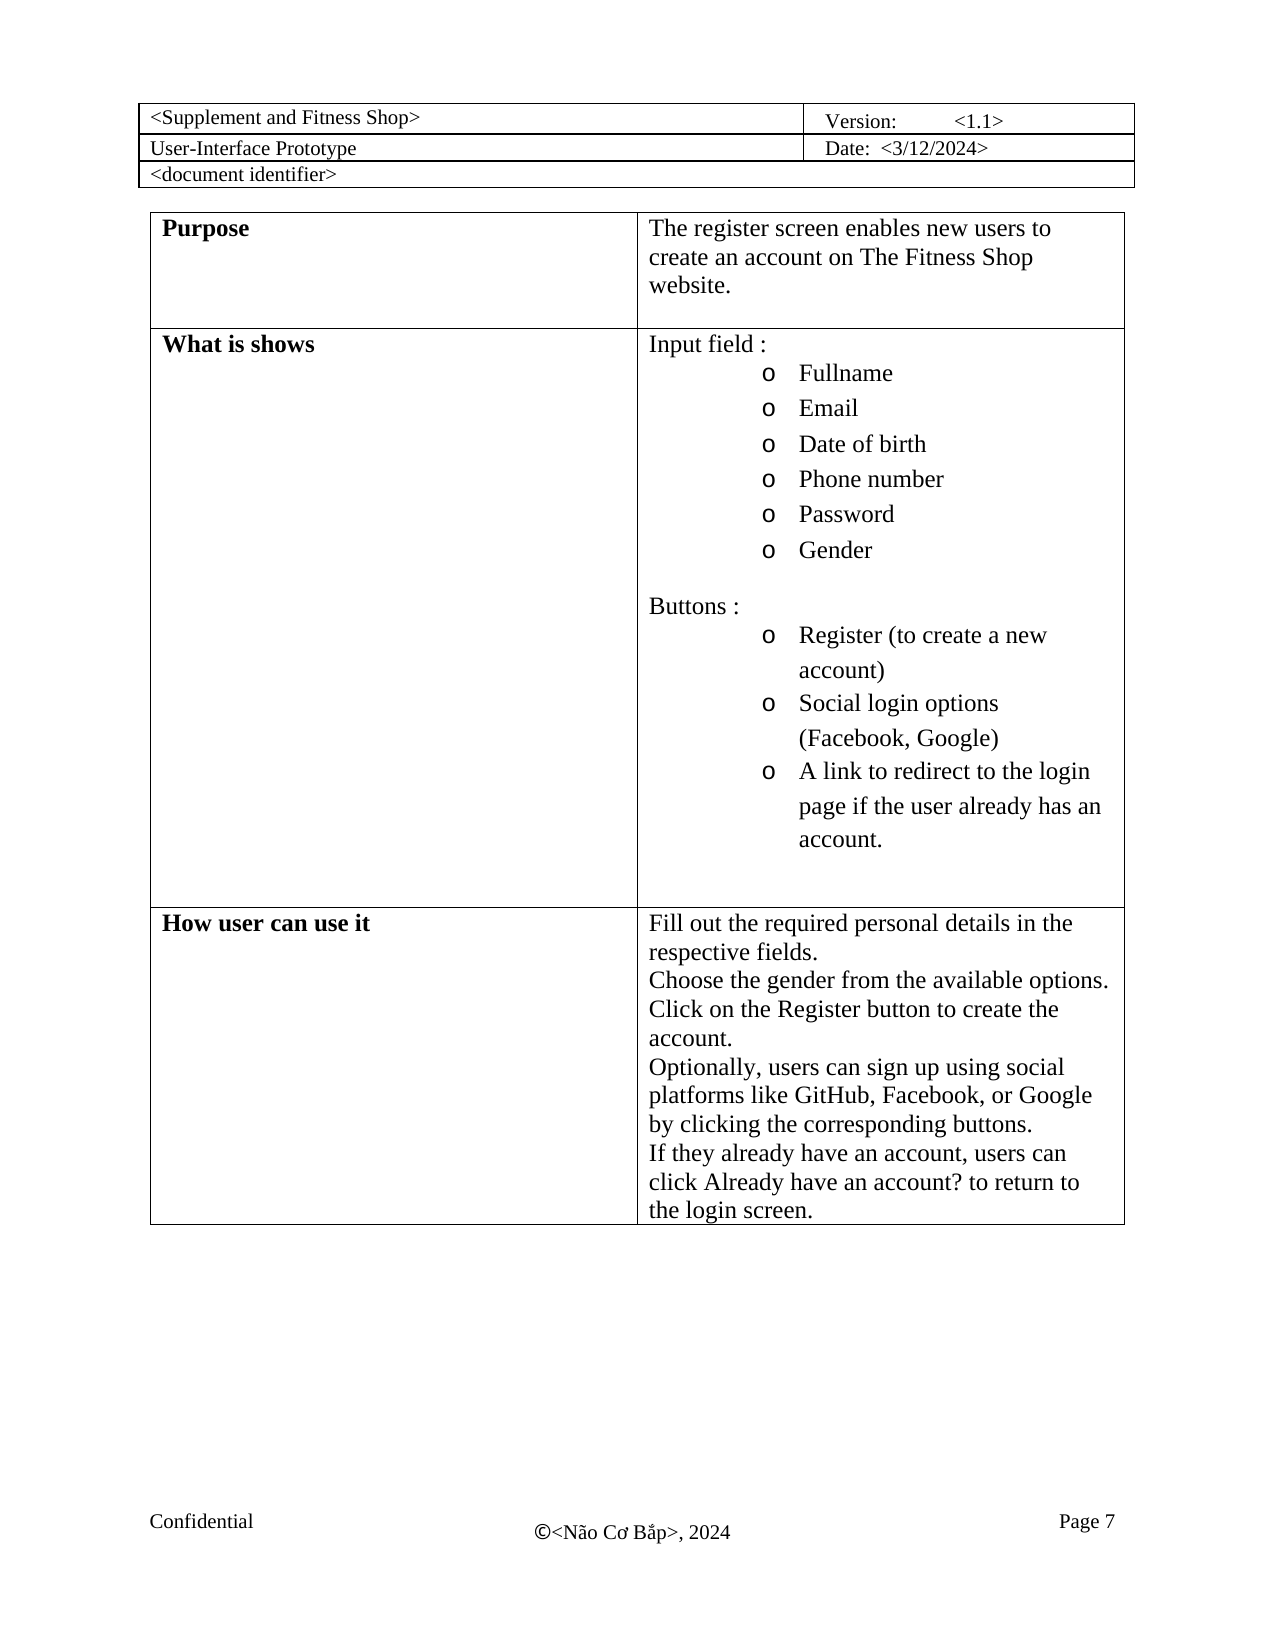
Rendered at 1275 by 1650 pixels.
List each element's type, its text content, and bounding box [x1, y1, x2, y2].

table_cell Fill out the required personal details in the respective fields. Choose the gender from the available options. Click on the Register button to create the account. Optionally, users can sign up using social platforms like GitHub, Facebook, or Google by clicking the corresponding buttons. If they already have an account, users can click Already have an account? to return to the login screen. [638, 908, 1124, 1224]
table_cell How user can use it [151, 908, 637, 1224]
table_header Purpose [151, 213, 637, 328]
table_header The register screen enables new users to create an account on The Fitness Shop website. [638, 213, 1124, 328]
table_cell Input field : Fullname Email Date of birth Phone number Password Gender Buttons : Register (to create a new account) Social login options (Facebook, Google) A link to redirect to the login page if the user already has an account. [638, 329, 1124, 907]
table_cell What is shows [151, 329, 637, 907]
